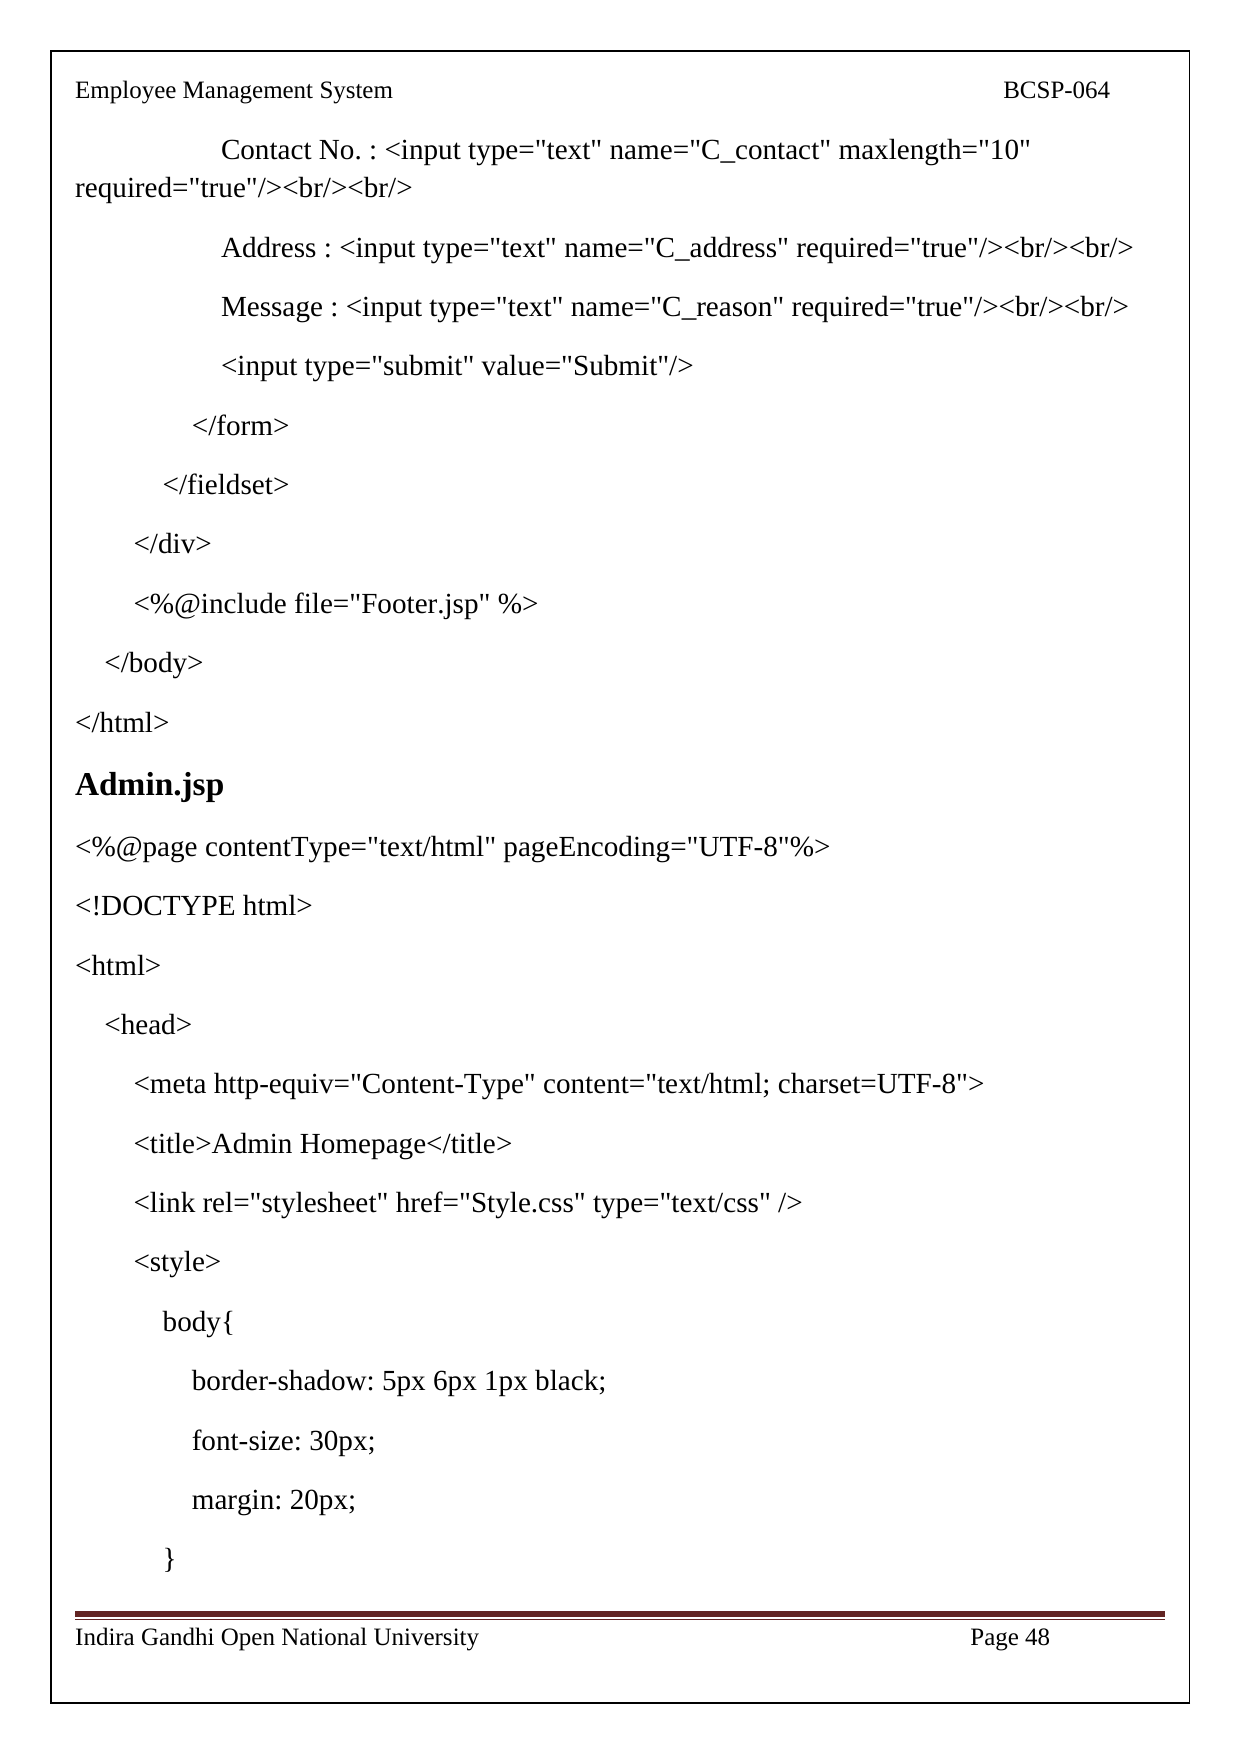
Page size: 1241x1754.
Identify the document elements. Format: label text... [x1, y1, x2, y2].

text body{ [75, 1304, 1165, 1337]
text font-size: 30px; [75, 1423, 1165, 1456]
text </div> [75, 527, 1165, 560]
text <style> [75, 1244, 1165, 1278]
text <!DOCTYPE html> [75, 888, 1165, 922]
text <input type="submit" value="Submit"/> [75, 348, 1165, 382]
text Admin.jsp [75, 764, 1165, 802]
text border-shadow: 5px 6px 1px black; [75, 1363, 1165, 1397]
text } [75, 1541, 1165, 1575]
text </form> [75, 408, 1165, 441]
text </html> [75, 705, 1165, 738]
text margin: 20px; [75, 1482, 1165, 1516]
text <html> [75, 948, 1165, 981]
text </body> [75, 645, 1165, 679]
text Message : <input type="text" name="C_reason" required="true"/><br/><br/> [75, 289, 1165, 323]
text <%@page contentType="text/html" pageEncoding="UTF-8"%> [75, 829, 1165, 862]
text <meta http-equiv="Content-Type" content="text/html; charset=UTF-8"> [75, 1066, 1165, 1100]
text </fieldset> [75, 467, 1165, 501]
text <head> [75, 1007, 1165, 1041]
text <%@include file="Footer.jsp" %> [75, 586, 1165, 619]
text Address : <input type="text" name="C_address" required="true"/><br/><br/> [75, 230, 1165, 263]
text Contact No. : <input type="text" name="C_contact" maxlength="10" required="true"/><br/><br/> [75, 132, 1165, 204]
text <title>Admin Homepage</title> [75, 1126, 1165, 1159]
text <link rel="stylesheet" href="Style.css" type="text/css" /> [75, 1185, 1165, 1219]
